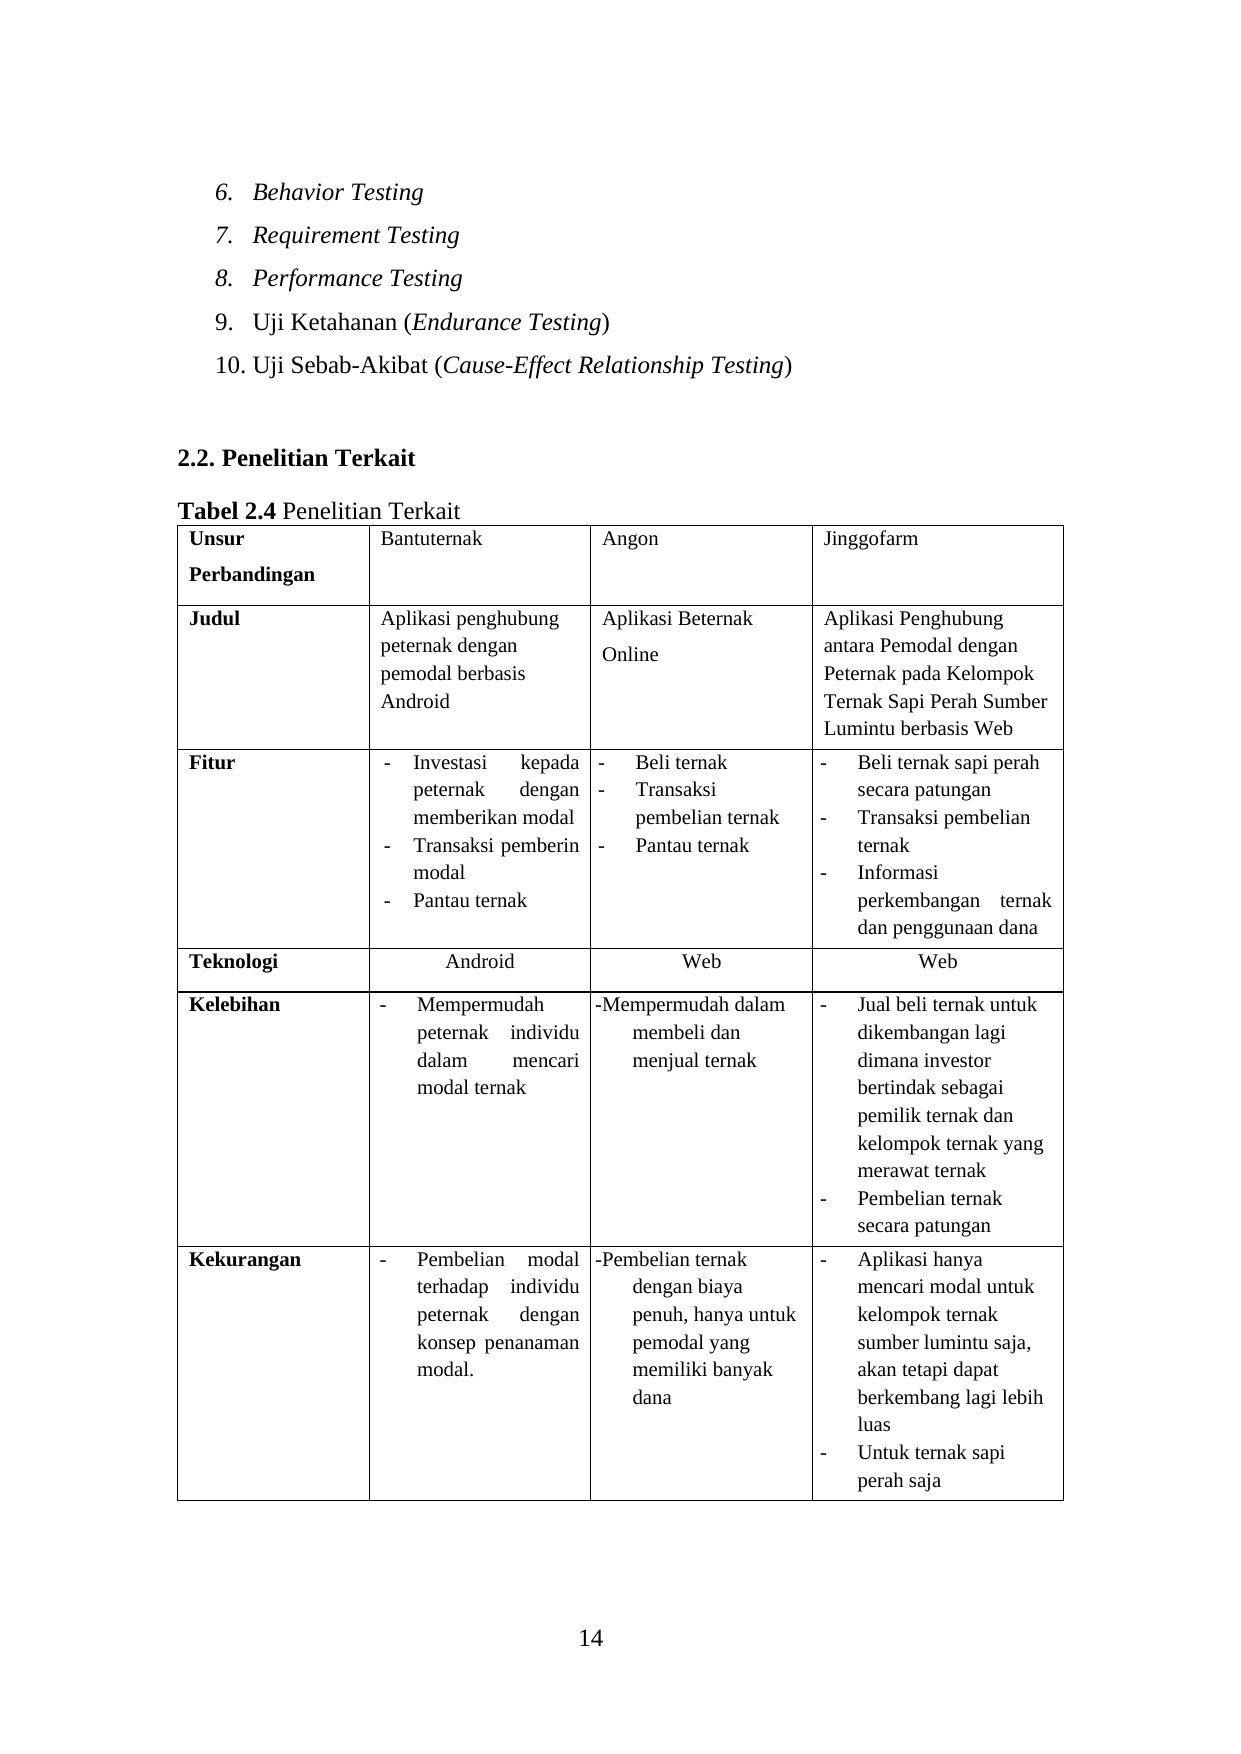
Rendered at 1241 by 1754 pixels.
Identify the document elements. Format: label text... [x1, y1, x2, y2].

list Requirement Testing [215, 220, 1004, 249]
list Behavior Testing [215, 177, 1004, 206]
table_cell Aplikasi Penghubung antara Pemodal dengan Peternak pada Kelompok Ternak Sapi Perah Sumber Lumintu berbasis Web [813, 606, 1063, 749]
table_cell Beli ternak sapi perah secara patungan Transaksi pembelian ternak Informasi perkembangan ternak dan penggunaan dana [813, 750, 1063, 948]
table_cell Beli ternak Transaksi pembelian ternak Pantau ternak [591, 750, 812, 948]
table_cell Web [813, 949, 1063, 991]
table_cell Fitur [178, 750, 369, 948]
table_header Unsur Perbandingan [178, 526, 369, 605]
table_cell Mempermudah peternak individu dalam mencari modal ternak [370, 993, 590, 1246]
table_header Bantuternak [370, 526, 590, 605]
table_header Angon [591, 526, 812, 605]
table_cell Pembelian modal terhadap individu peternak dengan konsep penanaman modal. [370, 1247, 590, 1500]
table_cell Web [591, 949, 812, 991]
table_cell Kekurangan [178, 1247, 369, 1500]
table_cell Judul [178, 606, 369, 749]
table_cell Aplikasi hanya mencari modal untuk kelompok ternak sumber lumintu saja, akan tetapi dapat berkembang lagi lebih luas Untuk ternak sapi perah saja [813, 1247, 1063, 1500]
list Uji Ketahanan (Endurance Testing) [215, 307, 1004, 335]
table_cell Jual beli ternak untuk dikembangan lagi dimana investor bertindak sebagai pemilik ternak dan kelompok ternak yang merawat ternak Pembelian ternak secara patungan [813, 993, 1063, 1246]
table_cell Investasi kepada peternak dengan memberikan modal Transaksi pemberin modal Pantau ternak [370, 750, 590, 948]
table_cell Mempermudah dalam membeli dan menjual ternak [591, 993, 812, 1246]
table_cell Teknologi [178, 949, 369, 991]
table_cell Android [370, 949, 590, 991]
table_cell Aplikasi Beternak Online [591, 606, 812, 749]
list Uji Sebab-Akibat (Cause-Effect Relationship Testing) [215, 350, 1004, 378]
list Performance Testing [215, 263, 1004, 292]
table_cell Pembelian ternak dengan biaya penuh, hanya untuk pemodal yang memiliki banyak dana [591, 1247, 812, 1500]
table_cell Aplikasi penghubung peternak dengan pemodal berbasis Android [370, 606, 590, 749]
subtitle Penelitian Terkait [177, 443, 1004, 472]
table_header Jinggofarm [813, 526, 1063, 605]
table_cell Kelebihan [178, 993, 369, 1246]
